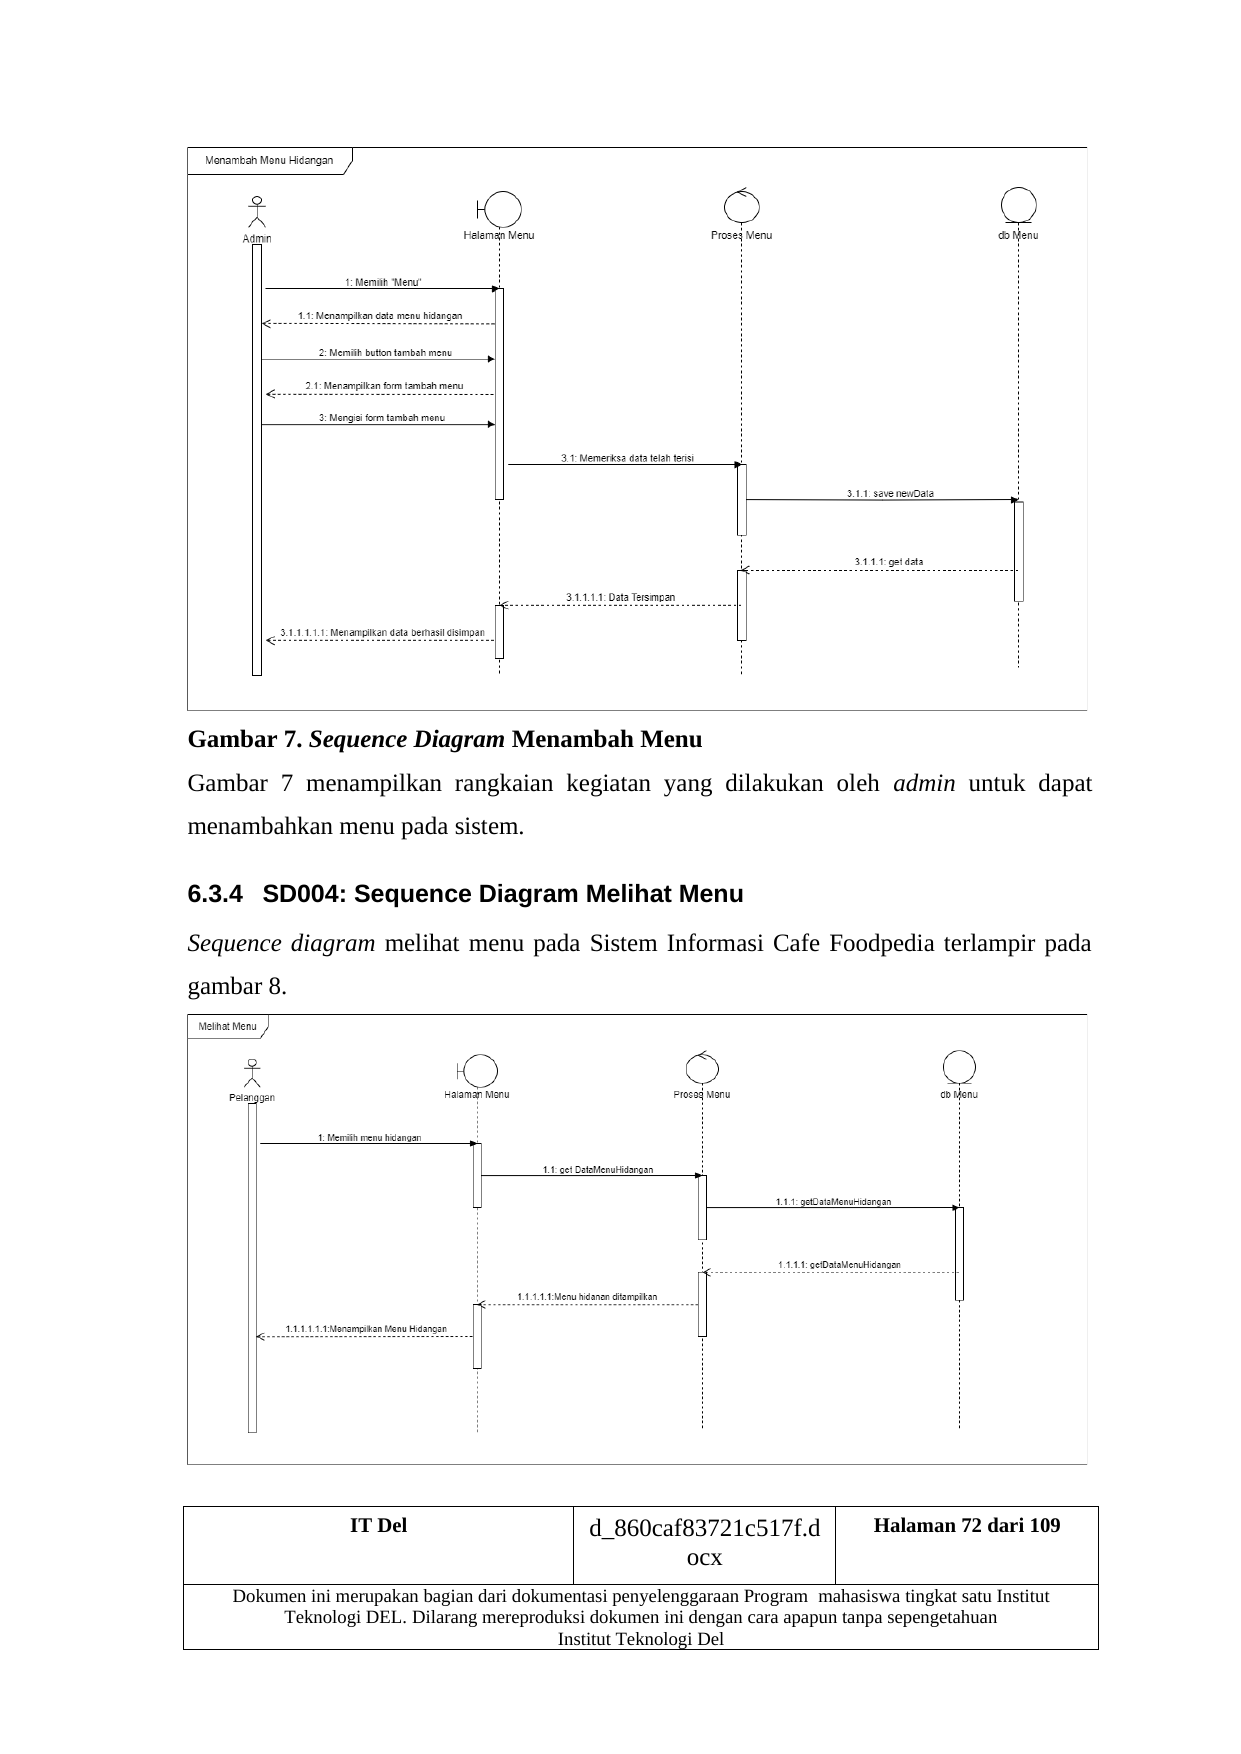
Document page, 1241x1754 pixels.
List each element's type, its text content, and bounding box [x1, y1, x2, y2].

text Gambar 7 menampilkan rangkaian kegiatan yang dilakukan oleh admin untuk dapat menambahkan menu pada sistem. [187, 768, 1092, 839]
picture [187, 147, 1088, 711]
subtitle SD004: Sequence Diagram Melihat Menu [187, 879, 1092, 908]
picture [187, 1014, 1088, 1465]
text Sequence diagram melihat menu pada Sistem Informasi Cafe Foodpedia terlampir pada gambar 8. [187, 928, 1092, 1000]
text Gambar 7. Sequence Diagram Menambah Menu [187, 724, 1092, 753]
